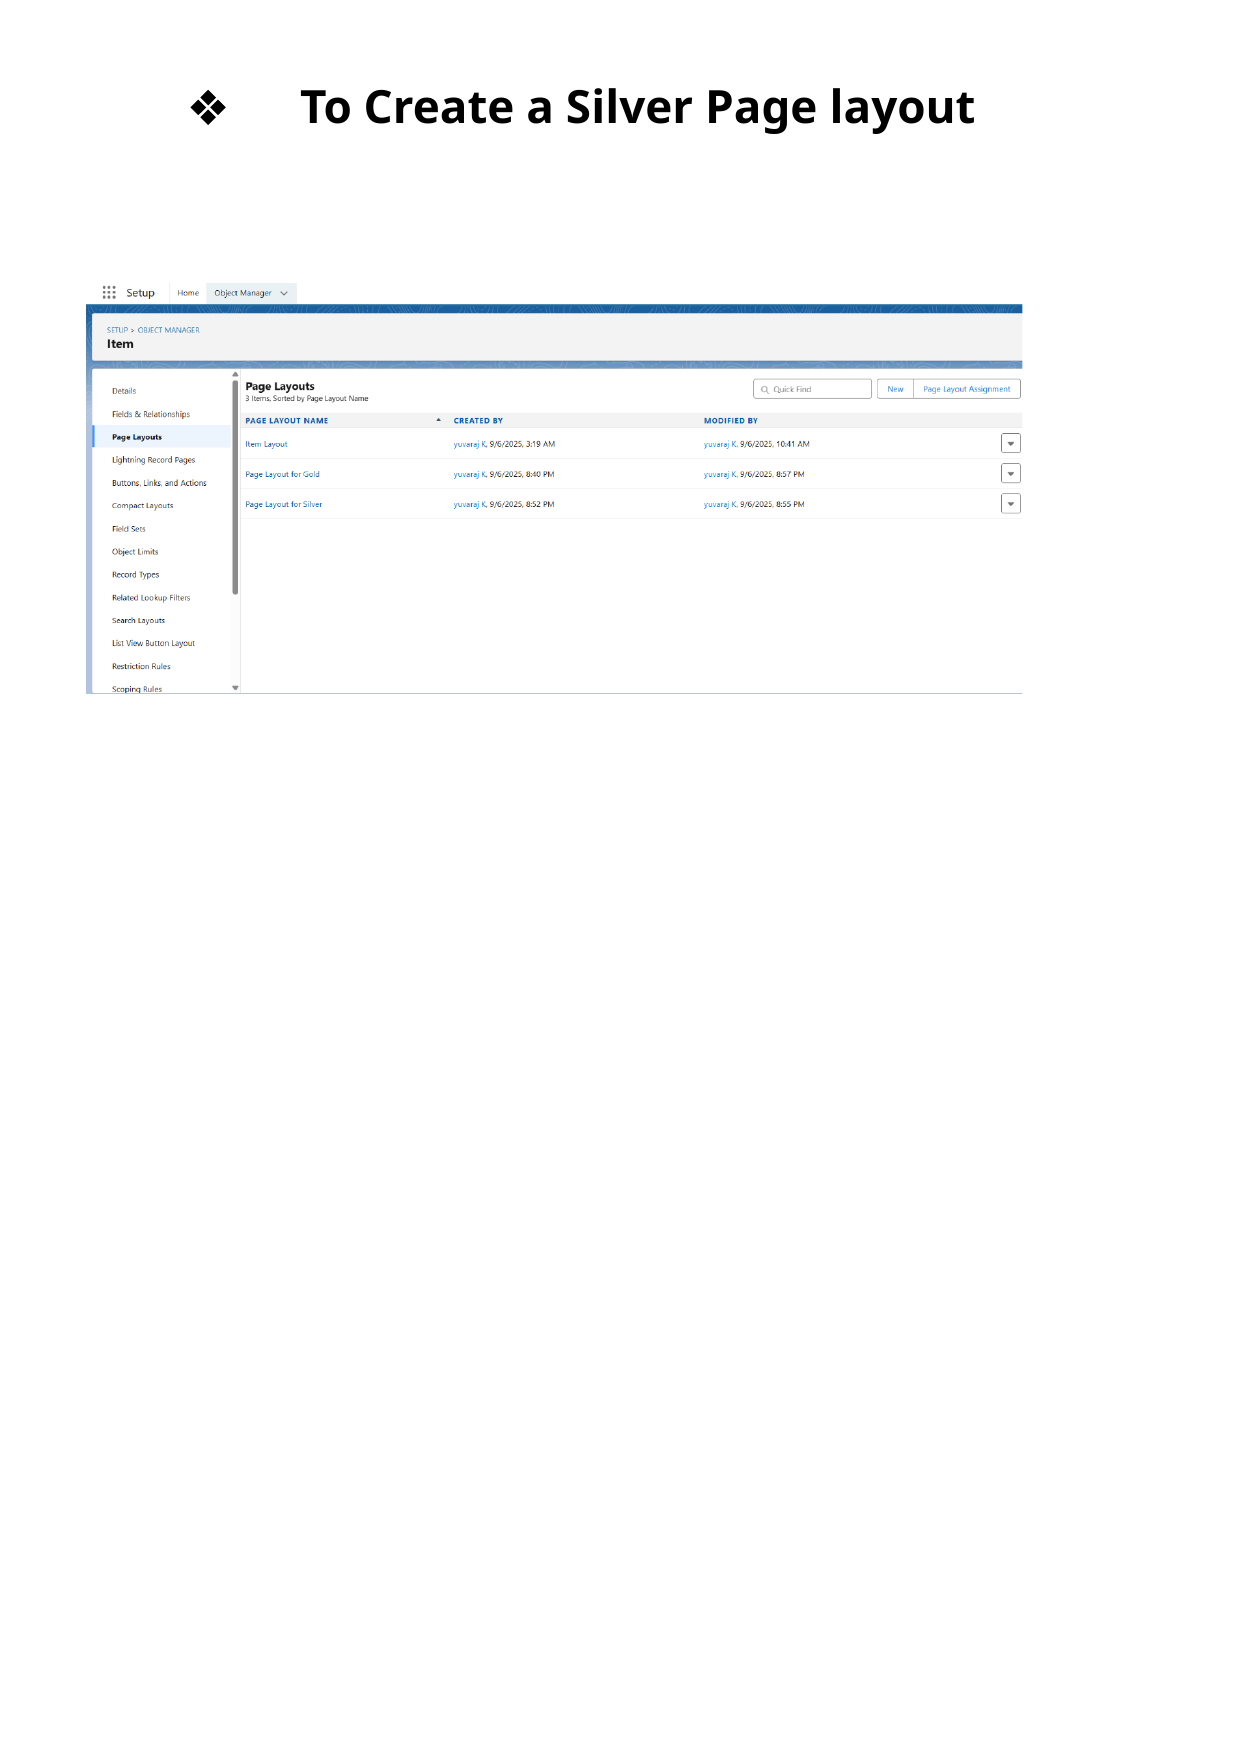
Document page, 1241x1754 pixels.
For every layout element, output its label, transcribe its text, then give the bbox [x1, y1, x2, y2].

list To Create a Silver Page layout [187, 75, 1165, 137]
picture [84, 283, 1022, 693]
